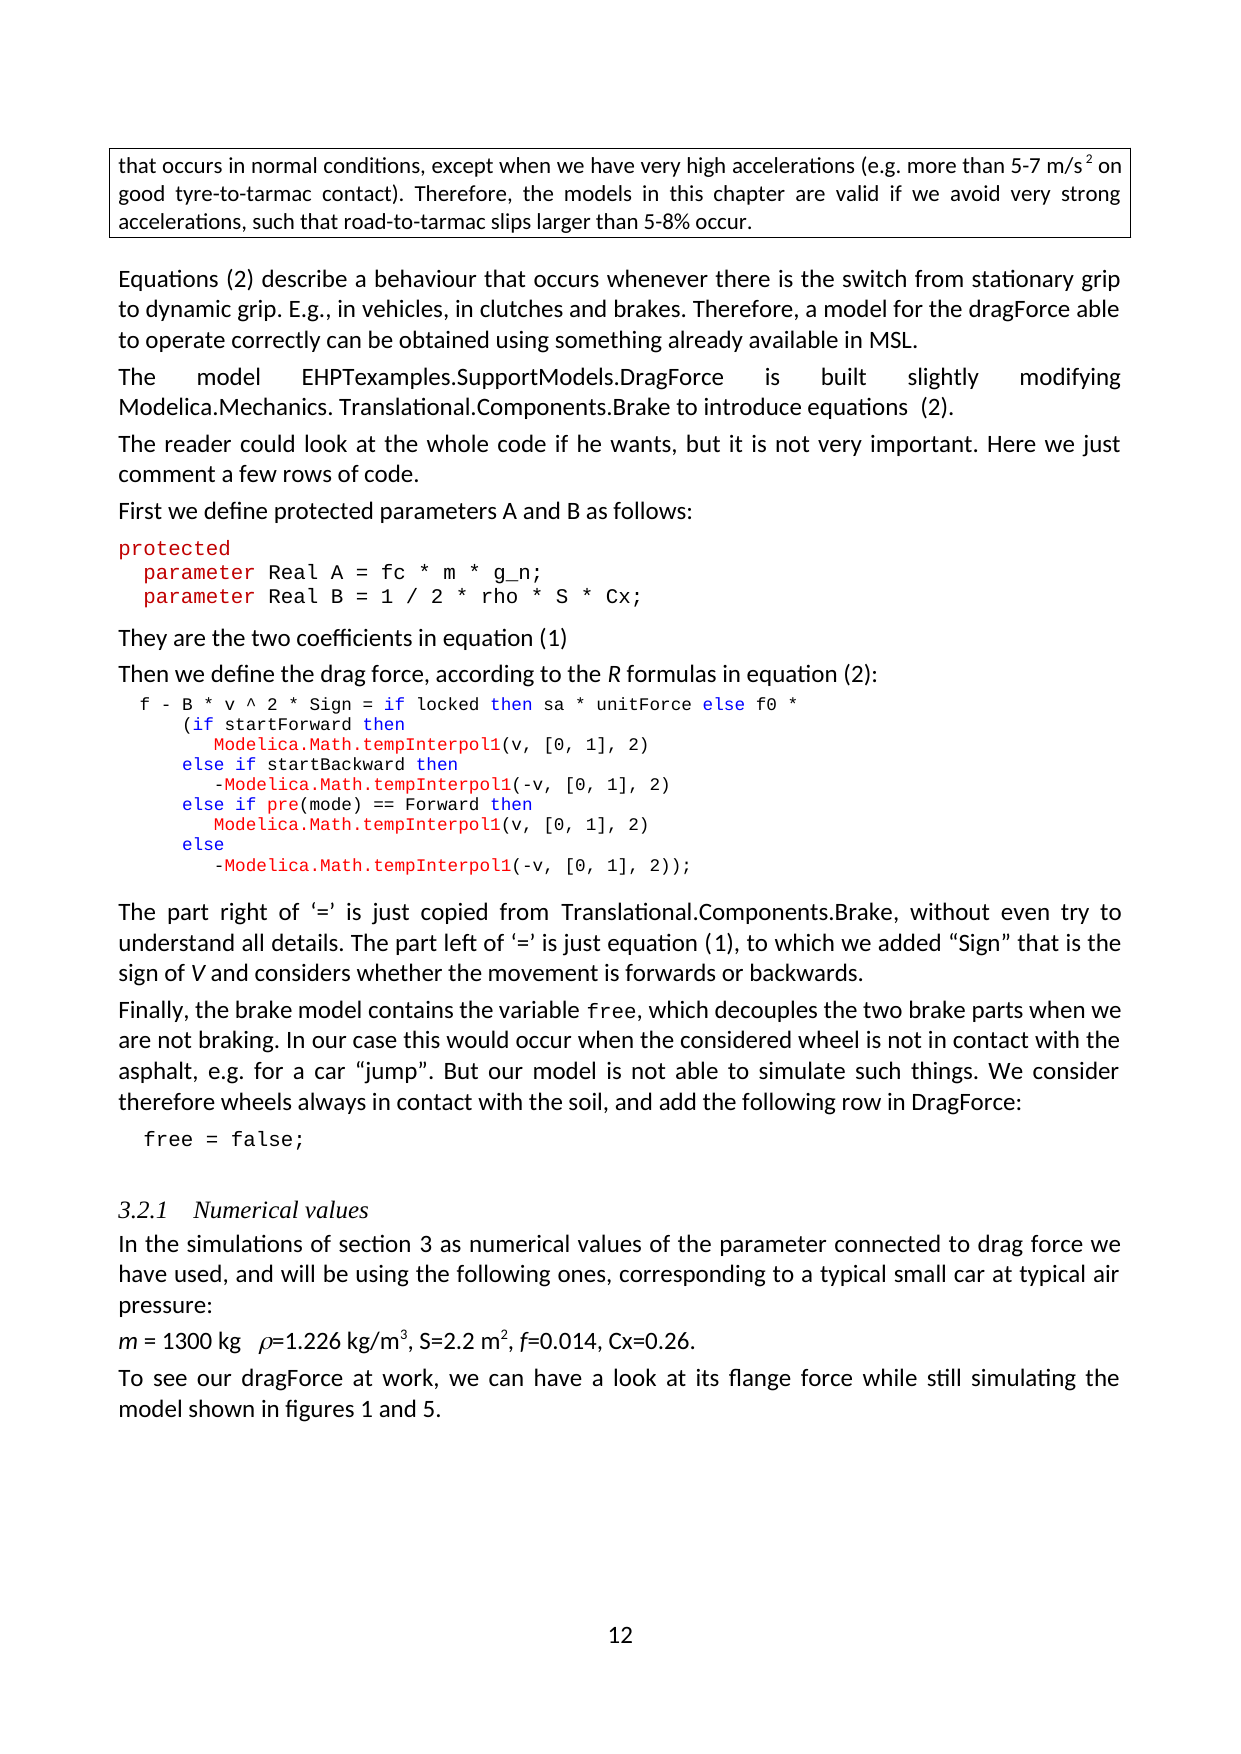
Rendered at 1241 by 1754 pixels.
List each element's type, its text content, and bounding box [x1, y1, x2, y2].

text (if startForward then [118, 715, 1122, 736]
text else if pre(mode) == Forward then [118, 796, 1122, 816]
text f - B * v ^ 2 * Sign = if locked then sa * unitForce else f0 * [118, 695, 1122, 715]
text First we define protected parameters A and B as follows: [118, 495, 1122, 526]
text -Modelica.Math.tempInterpol1(-v, [0, 1], 2)); [118, 856, 1122, 876]
text protected [118, 538, 1122, 562]
text else [118, 836, 1122, 856]
text parameter Real B = 1 / 2 * rho * S * Cx; [118, 586, 1122, 609]
text parameter Real A = fc * m * g_n; [118, 562, 1122, 586]
text In the simulations of section 3 as numerical values of the parameter connected to drag force we have used, and will be using the following ones, corresponding to a typical small car at typical air pressure: [118, 1228, 1122, 1319]
text Finally, the brake model contains the variable free, which decouples the two brake parts when we are not braking. In our case this would occur when the considered wheel is not in contact with the asphalt, e.g. for a car “jump”. But our model is not able to simulate such things. We consider therefore wheels always in contact with the soil, and add the following row in DragForce: [118, 994, 1122, 1116]
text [110, 149, 1130, 237]
text else if startBackward then [118, 756, 1122, 776]
text The reader could look at the whole code if he wants, but it is not very important. Here we just comment a few rows of code. [118, 428, 1122, 489]
text Modelica.Math.tempInterpol1(v, [0, 1], 2) [118, 736, 1122, 756]
subtitle Numerical values [118, 1195, 1122, 1223]
text Modelica.Math.tempInterpol1(v, [0, 1], 2) [118, 816, 1122, 836]
text -Modelica.Math.tempInterpol1(-v, [0, 1], 2) [118, 776, 1122, 796]
text free = false; [118, 1129, 1122, 1152]
text m = 1300 kg =1.226 kg/m3, S=2.2 m2, f=0.014, Cx=0.26. [118, 1326, 1122, 1356]
